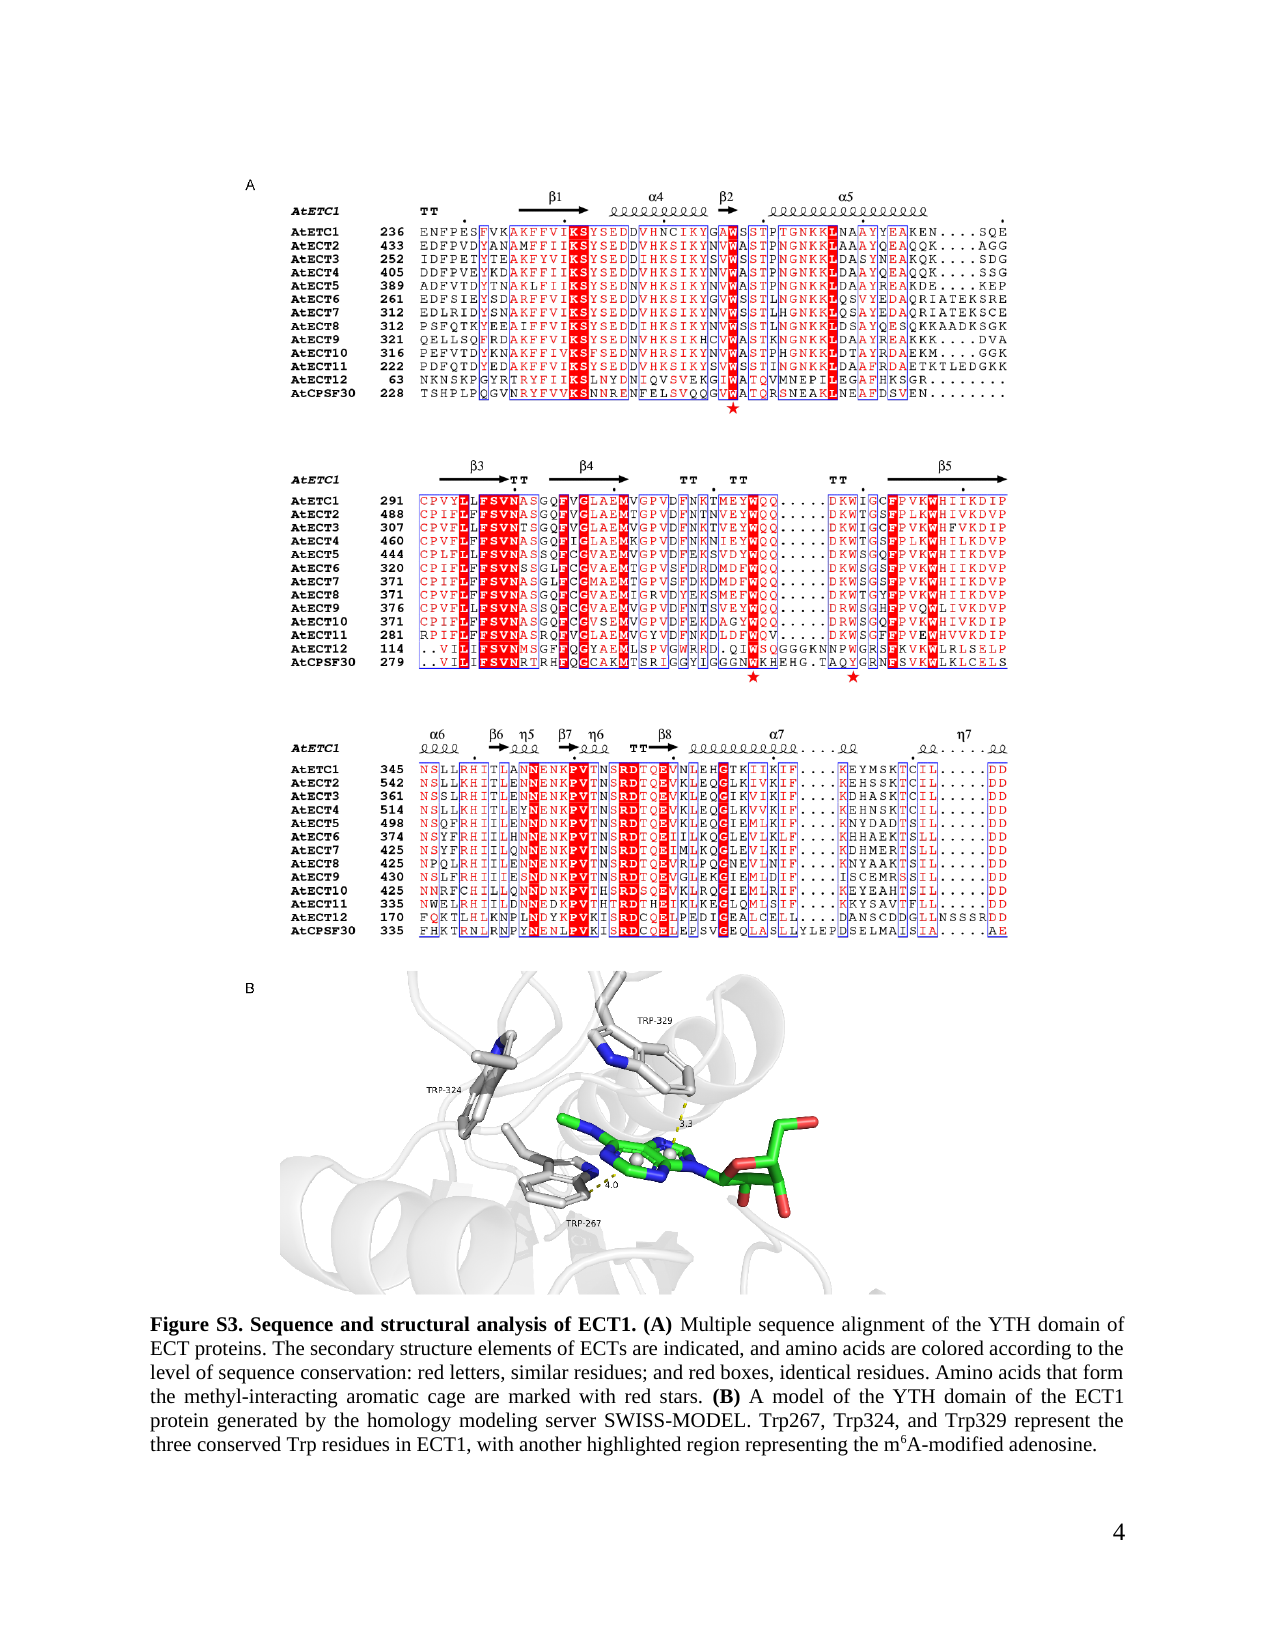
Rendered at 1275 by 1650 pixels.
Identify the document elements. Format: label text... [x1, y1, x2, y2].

picture [215, 158, 1060, 1312]
